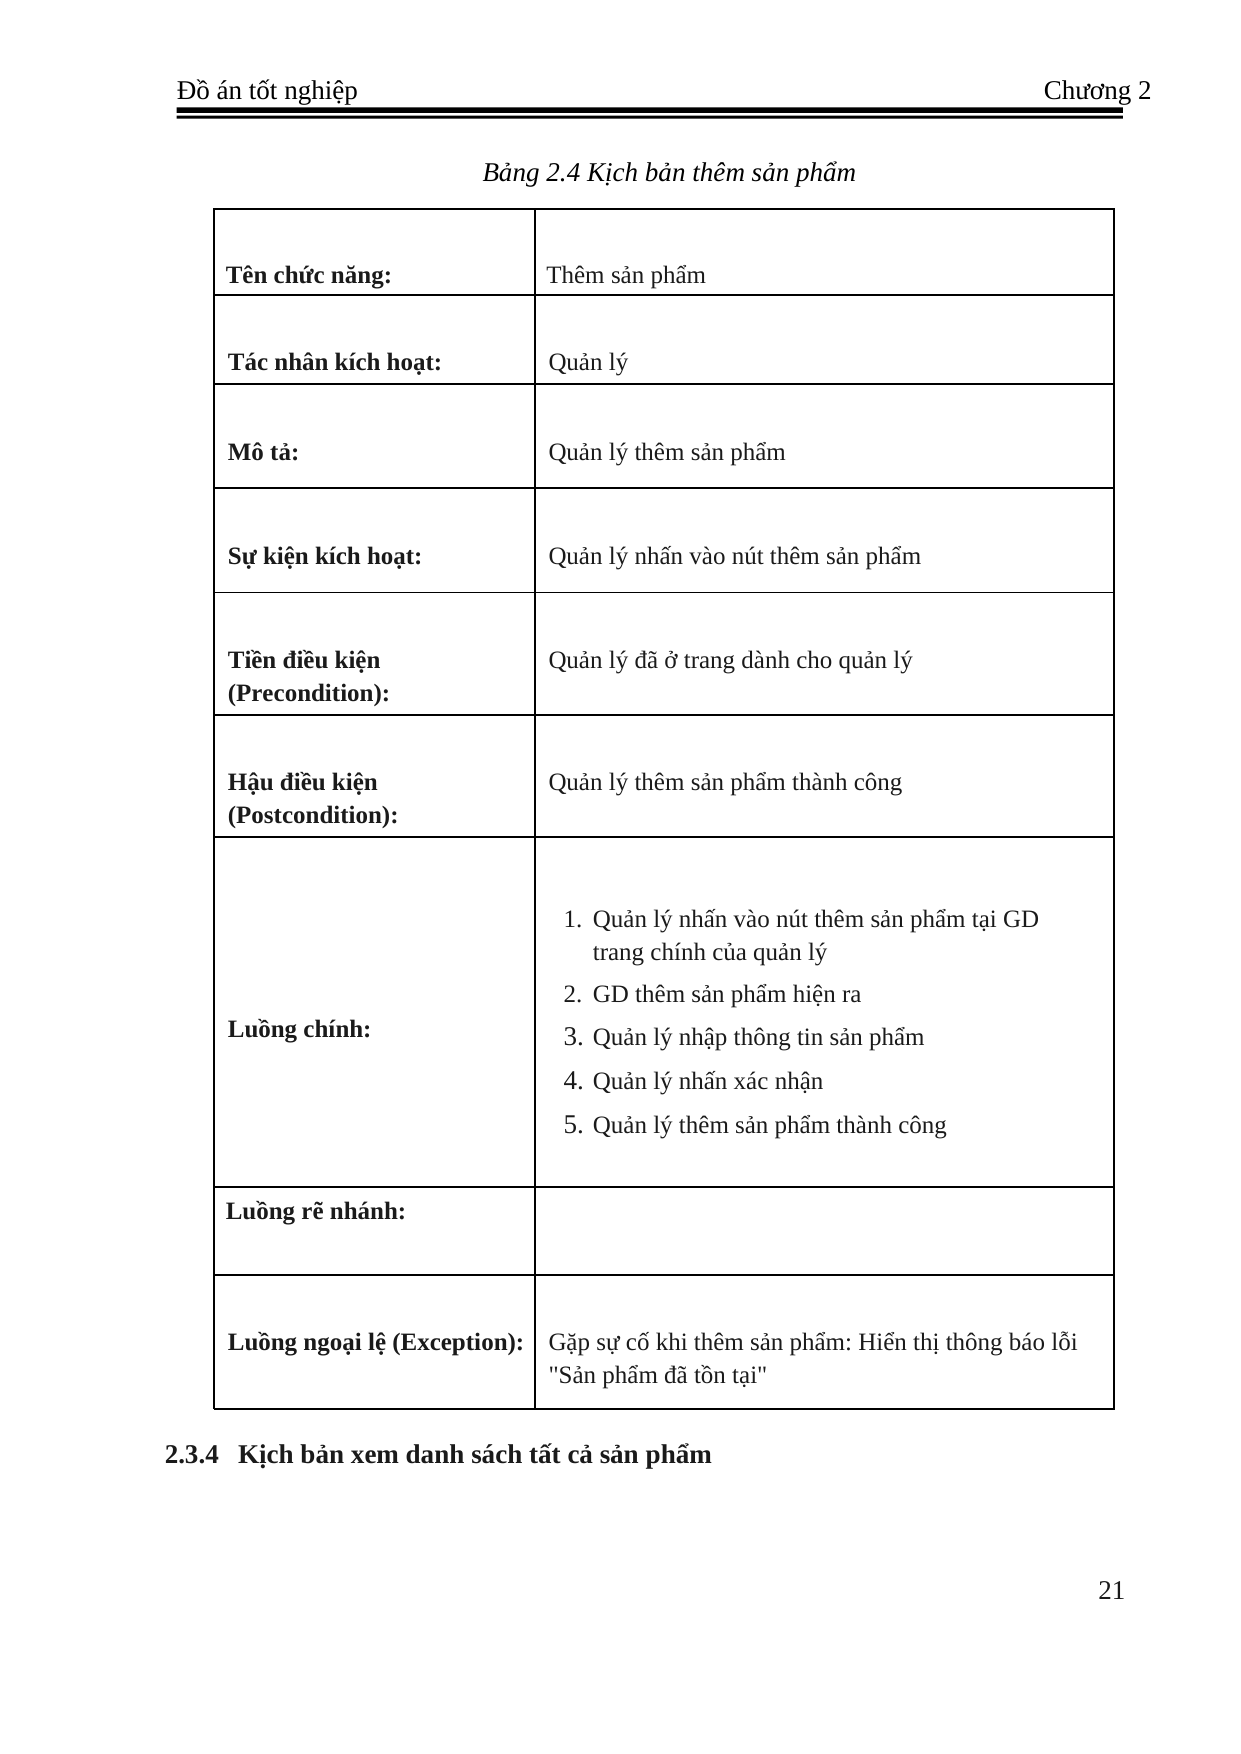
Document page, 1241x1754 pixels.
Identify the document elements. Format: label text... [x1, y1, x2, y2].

text Bảng 2.4 Kịch bản thêm sản phẩm [216, 156, 1125, 187]
table_cell Luồng rẽ nhánh: [215, 1188, 534, 1274]
table_cell [536, 296, 1113, 383]
table_cell [215, 593, 534, 714]
table_cell [536, 1276, 1113, 1408]
subtitle Kịch bản xem danh sách tất cả sản phẩm [164, 1438, 1125, 1470]
table_cell [215, 489, 534, 591]
table_cell [536, 385, 1113, 487]
table_cell [536, 593, 1113, 714]
table_cell [536, 489, 1113, 591]
table_cell [536, 716, 1113, 836]
table_cell [215, 838, 534, 1186]
table_cell [215, 385, 534, 487]
table_cell [215, 296, 534, 383]
table_header Tên chức năng: [215, 210, 534, 294]
table_cell [536, 1188, 1113, 1274]
table_cell [215, 716, 534, 836]
table_cell [536, 838, 1113, 1186]
table_cell [215, 1276, 534, 1408]
table_header Thêm sản phẩm [536, 210, 1113, 294]
